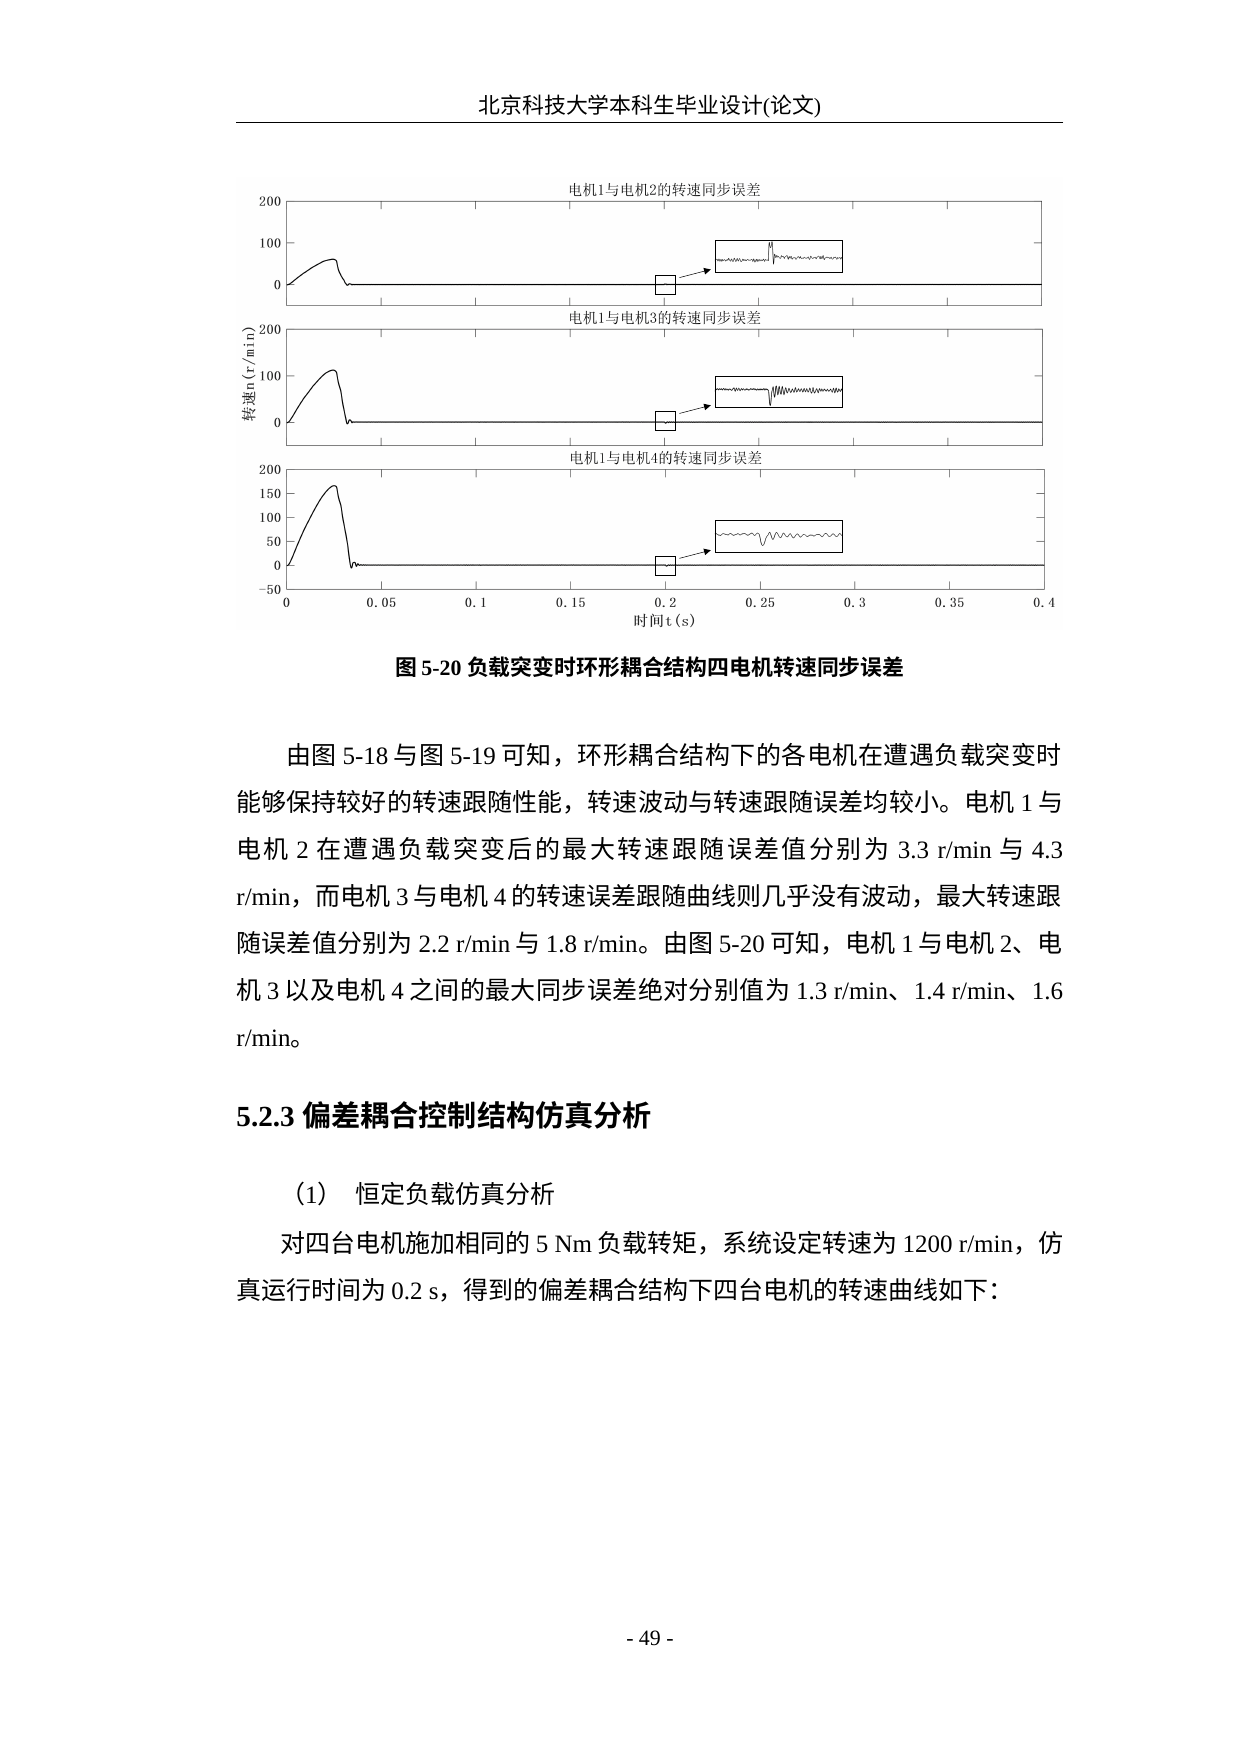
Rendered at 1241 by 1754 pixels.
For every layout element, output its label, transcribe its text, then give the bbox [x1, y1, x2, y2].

text 图5-20 负载突变时环形耦合结构四电机转速同步误差 [236, 650, 1063, 682]
text 对四台电机施加相同的5 Nm负载转矩，系统设定转速为1200 r/min，仿真运行时间为0.2 s，得到的偏差耦合结构下四台电机的转速曲线如下： [236, 1224, 1063, 1307]
list 恒定负载仿真分析 [280, 1174, 1063, 1210]
text 偏差耦合控制结构仿真分析 [236, 1092, 1063, 1134]
text 由图5-18与图5-19可知，环形耦合结构下的各电机在遭遇负载突变时能够保持较好的转速跟随性能，转速波动与转速跟随误差均较小。电机1与电机2在遭遇负载突变后的最大转速跟随误差值分别为3.3 r/min与4.3 r/min，而电机3与电机4的转速误差跟随曲线则几乎没有波动，最大转速跟随误差值分别为2.2 r/min与1.8 r/min。由图5-20可知，电机1与电机2、电机3以及电机4之间的最大同步误差绝对分别值为1.3 r/min、1.4 r/min、1.6 r/min。 [236, 735, 1063, 1054]
